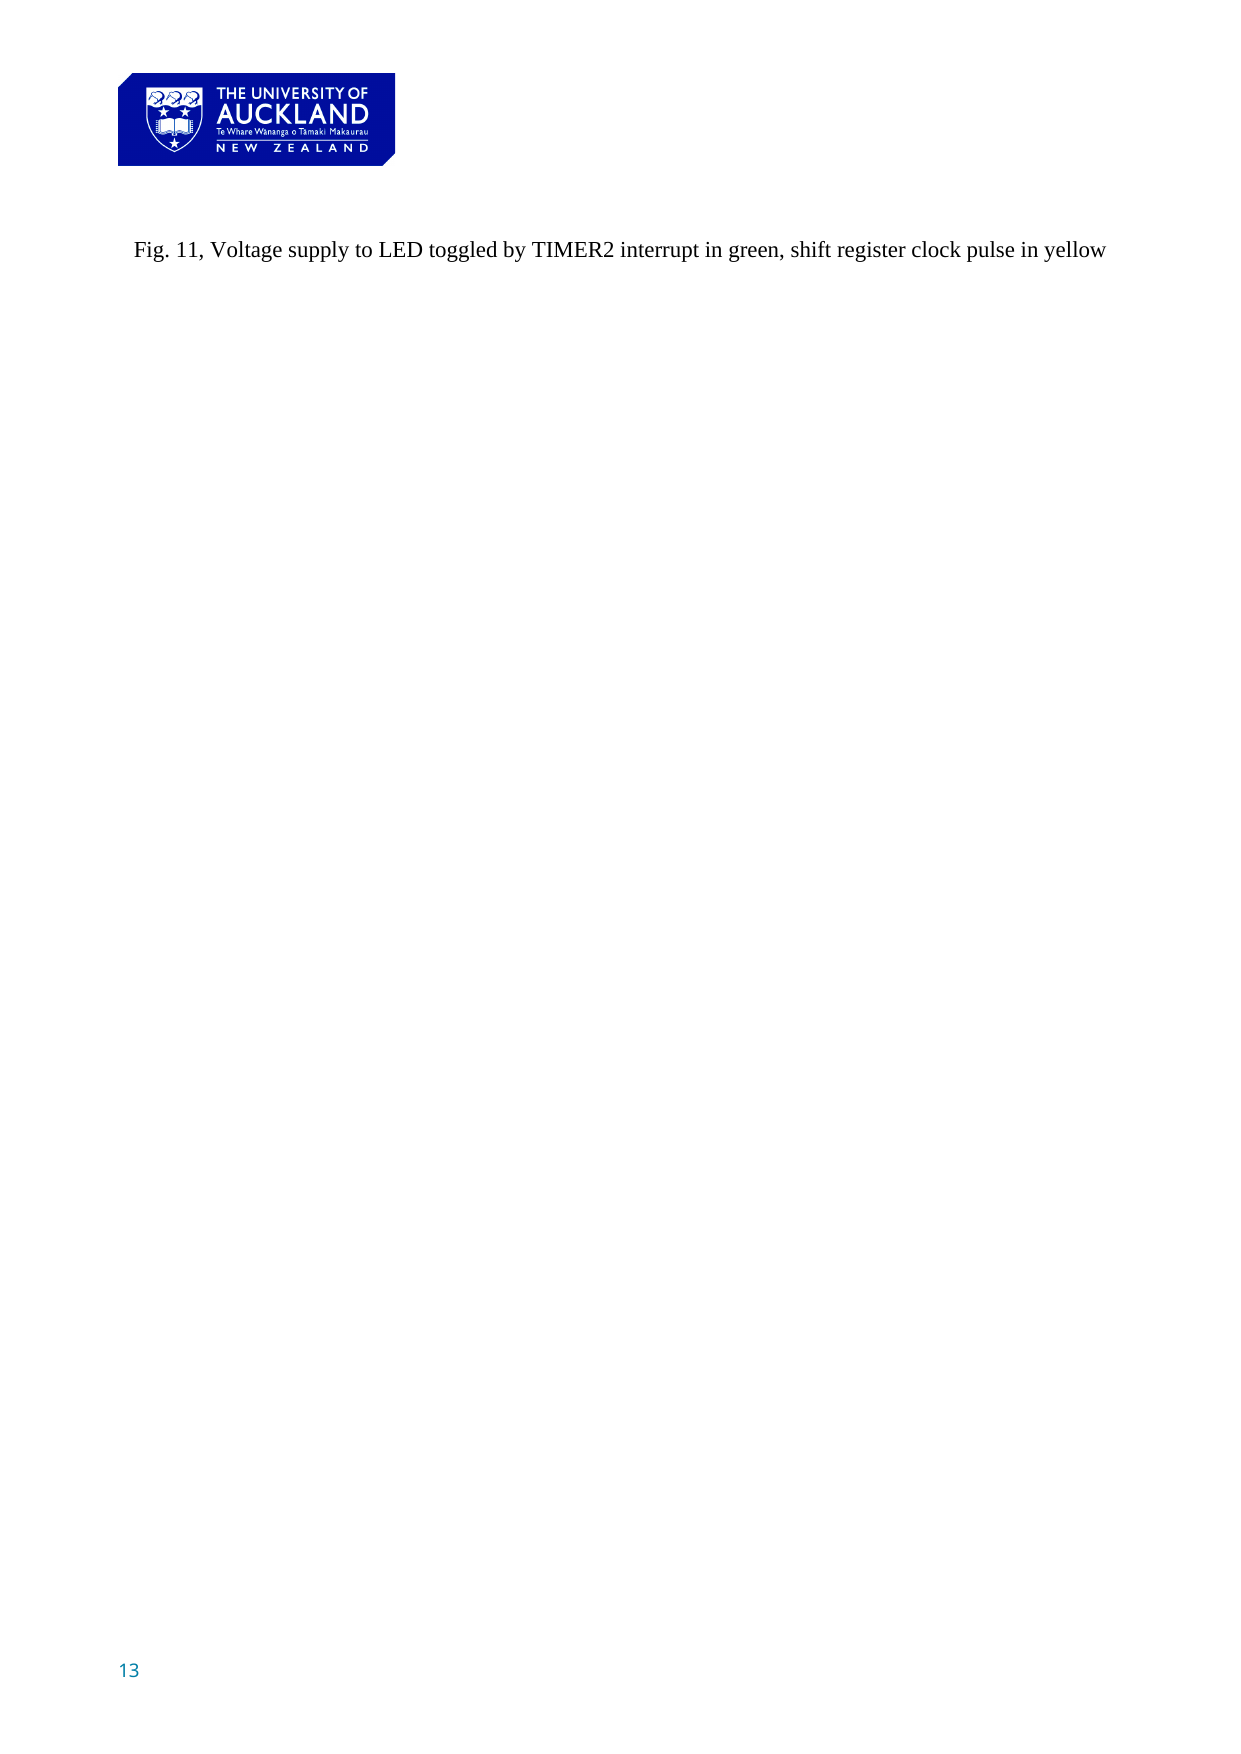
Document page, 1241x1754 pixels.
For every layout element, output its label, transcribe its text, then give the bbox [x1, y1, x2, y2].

text Fig. 11, Voltage supply to LED toggled by TIMER2 interrupt in green, shift register clock pulse in yellow [118, 231, 1123, 268]
picture [118, 73, 396, 166]
